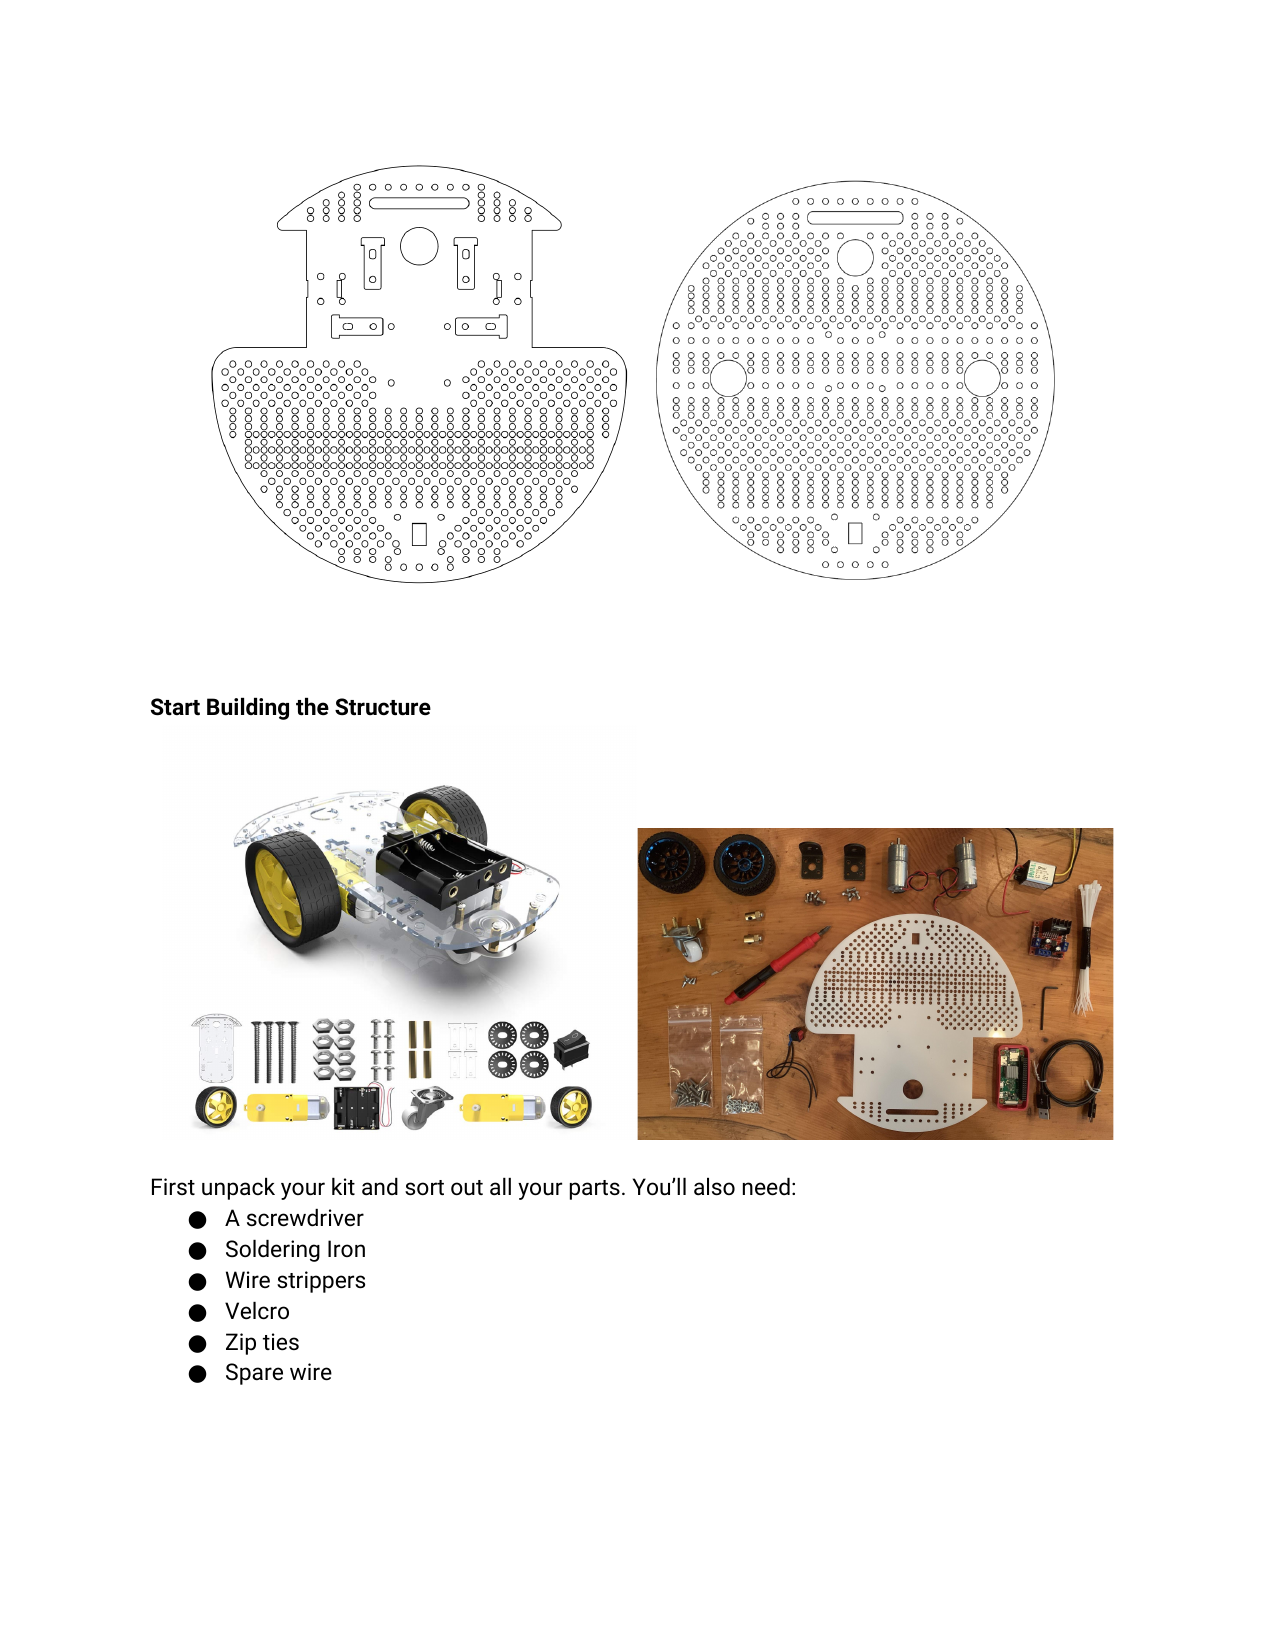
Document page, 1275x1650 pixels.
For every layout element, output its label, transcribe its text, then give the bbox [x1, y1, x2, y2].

list Zip ties [187, 1329, 1125, 1356]
list Soldering Iron [187, 1236, 1125, 1263]
text First unpack your kit and sort out all your parts. You’ll also need: [150, 1174, 1125, 1201]
list A screwdriver [187, 1205, 1125, 1232]
picture [200, 150, 1075, 598]
list Spare wire [187, 1359, 1125, 1386]
text Start Building the Structure [150, 694, 1125, 721]
picture [161, 725, 1114, 1140]
list Wire strippers [187, 1267, 1125, 1294]
list Velcro [187, 1298, 1125, 1325]
